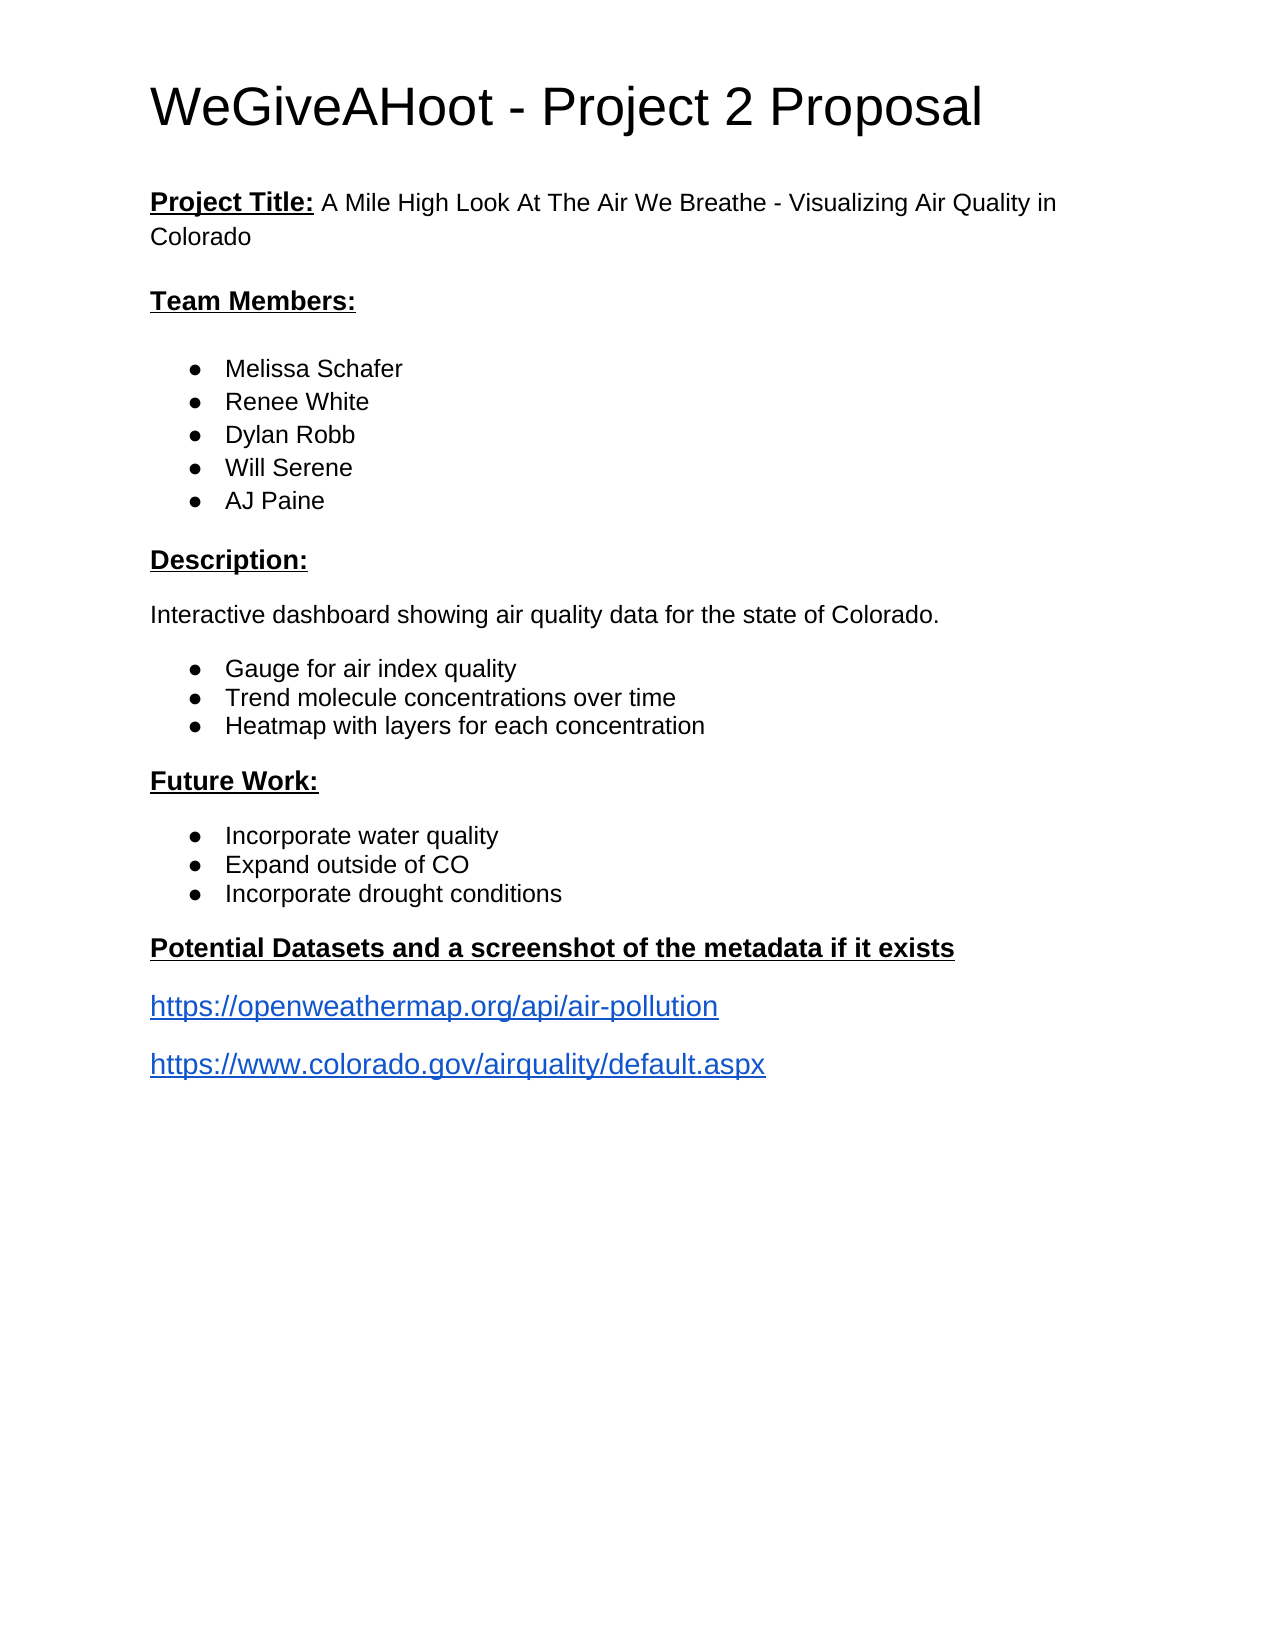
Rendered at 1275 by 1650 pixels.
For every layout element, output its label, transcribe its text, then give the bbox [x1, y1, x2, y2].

text Future Work: [150, 765, 1125, 796]
list Renee White [187, 387, 1125, 415]
text https://openweathermap.org/api/air-pollution [150, 989, 1125, 1022]
text Project Title: A Mile High Look At The Air We Breathe - Visualizing Air Quality in Colorado [150, 186, 1125, 250]
list Heatmap with layers for each concentration [187, 711, 1125, 740]
text Potential Datasets and a screenshot of the metadata if it exists [150, 932, 1125, 964]
list Will Serene [187, 453, 1125, 481]
list Incorporate water quality [187, 821, 1125, 850]
list Trend molecule concentrations over time [187, 682, 1125, 711]
text Interactive dashboard showing air quality data for the state of Colorado. [150, 600, 1125, 629]
list AJ Paine [187, 486, 1125, 514]
list Expand outside of CO [187, 850, 1125, 879]
text Team Members: [150, 285, 1125, 316]
list Gauge for air index quality [187, 654, 1125, 682]
list Melissa Schafer [187, 354, 1125, 382]
list Dylan Robb [187, 420, 1125, 448]
text Description: [150, 544, 1125, 575]
text https://www.colorado.gov/airquality/default.aspx [150, 1047, 1125, 1081]
list Incorporate drought conditions [187, 879, 1125, 907]
